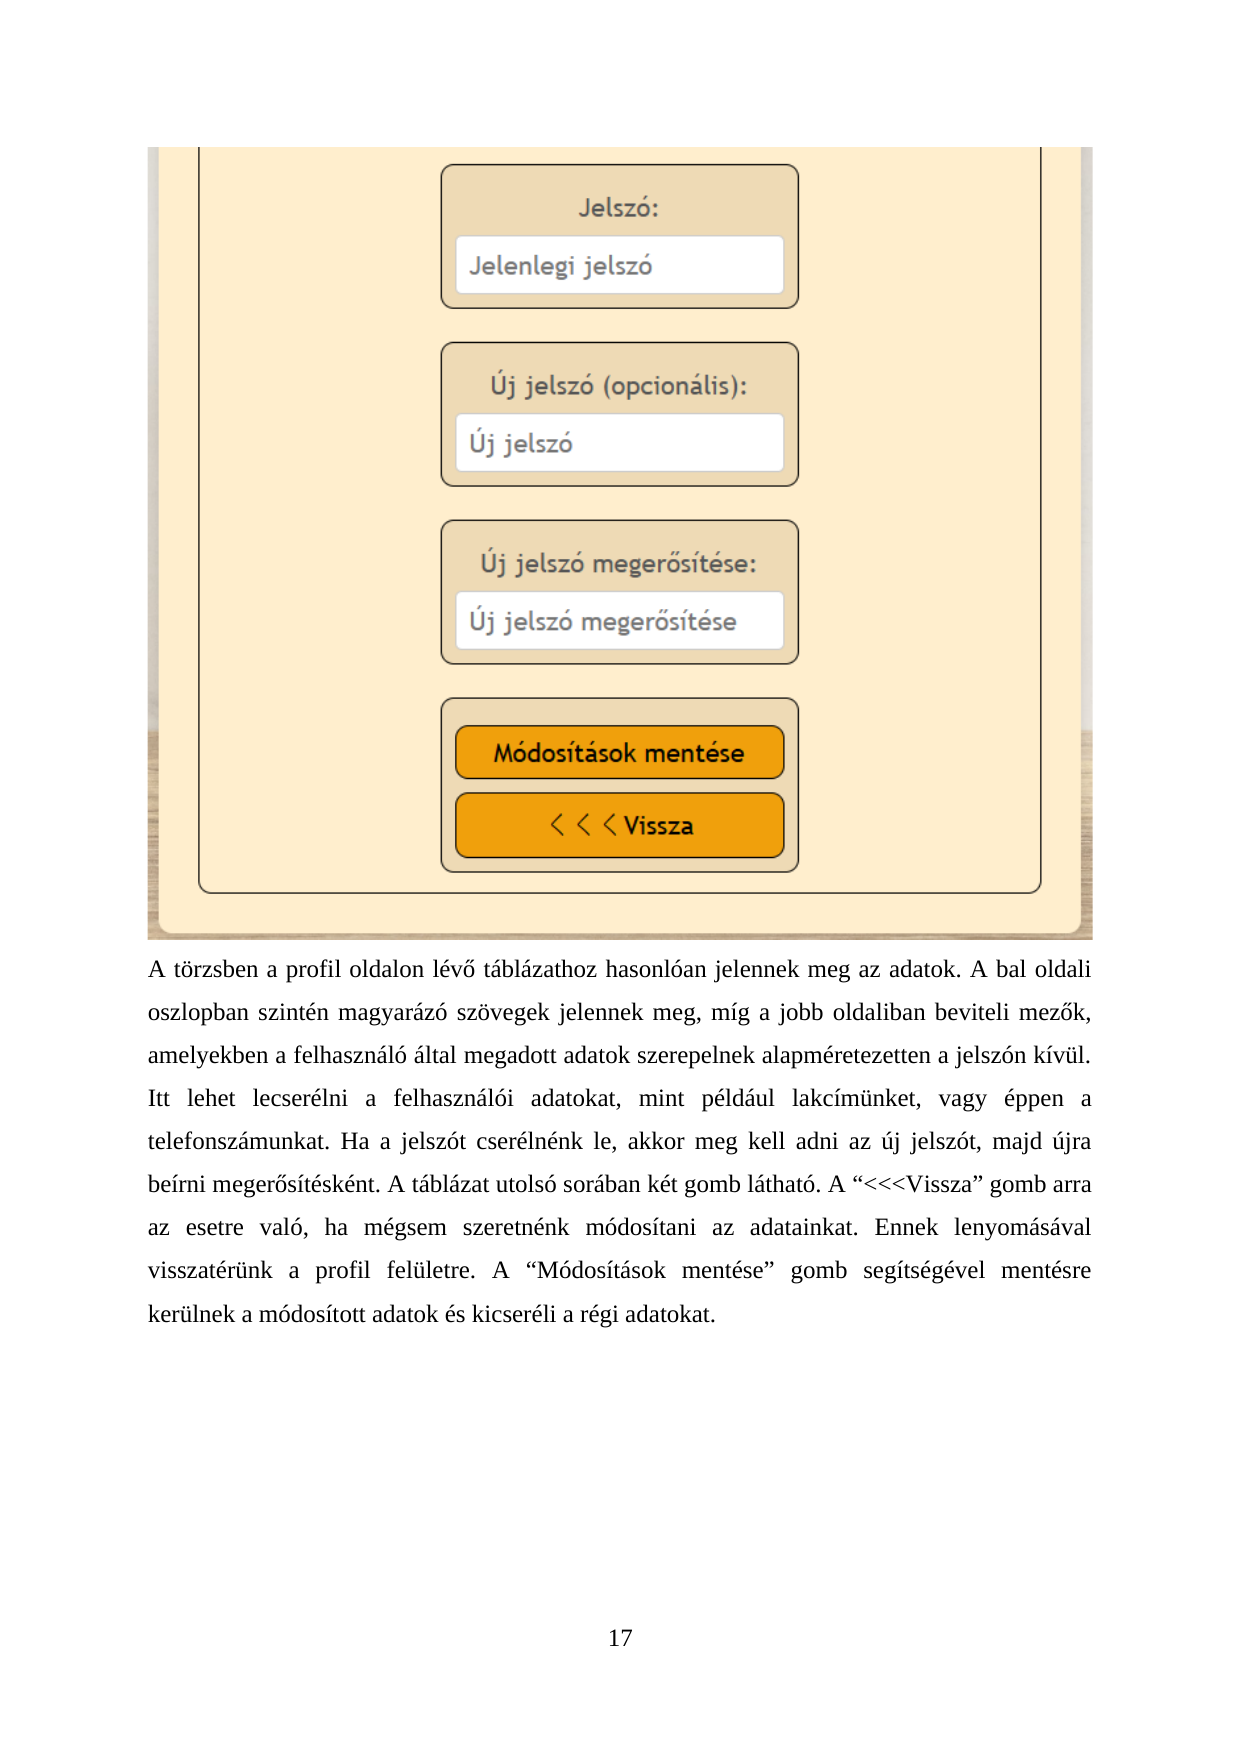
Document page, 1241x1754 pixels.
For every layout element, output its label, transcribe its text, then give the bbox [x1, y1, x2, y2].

text A törzsben a profil oldalon lévő táblázathoz hasonlóan jelennek meg az adatok. A bal oldali oszlopban szintén magyarázó szövegek jelennek meg, míg a jobb oldaliban beviteli mezők, amelyekben a felhasználó által megadott adatok szerepelnek alapméretezetten a jelszón kívül. Itt lehet lecserélni a felhasználói adatokat, mint például lakcímünket, vagy éppen a telefonszámunkat. Ha a jelszót cserélnénk le, akkor meg kell adni az új jelszót, majd újra beírni megerősítésként. A táblázat utolsó sorában két gomb látható. A “<<<Vissza” gomb arra az esetre való, ha mégsem szeretnénk módosítani az adatainkat. Ennek lenyomásával visszatérünk a profil felületre. A “Módosítások mentése” gomb segítségével mentésre kerülnek a módosított adatok és kicseréli a régi adatokat. [148, 954, 1092, 1327]
picture [147, 147, 1093, 940]
